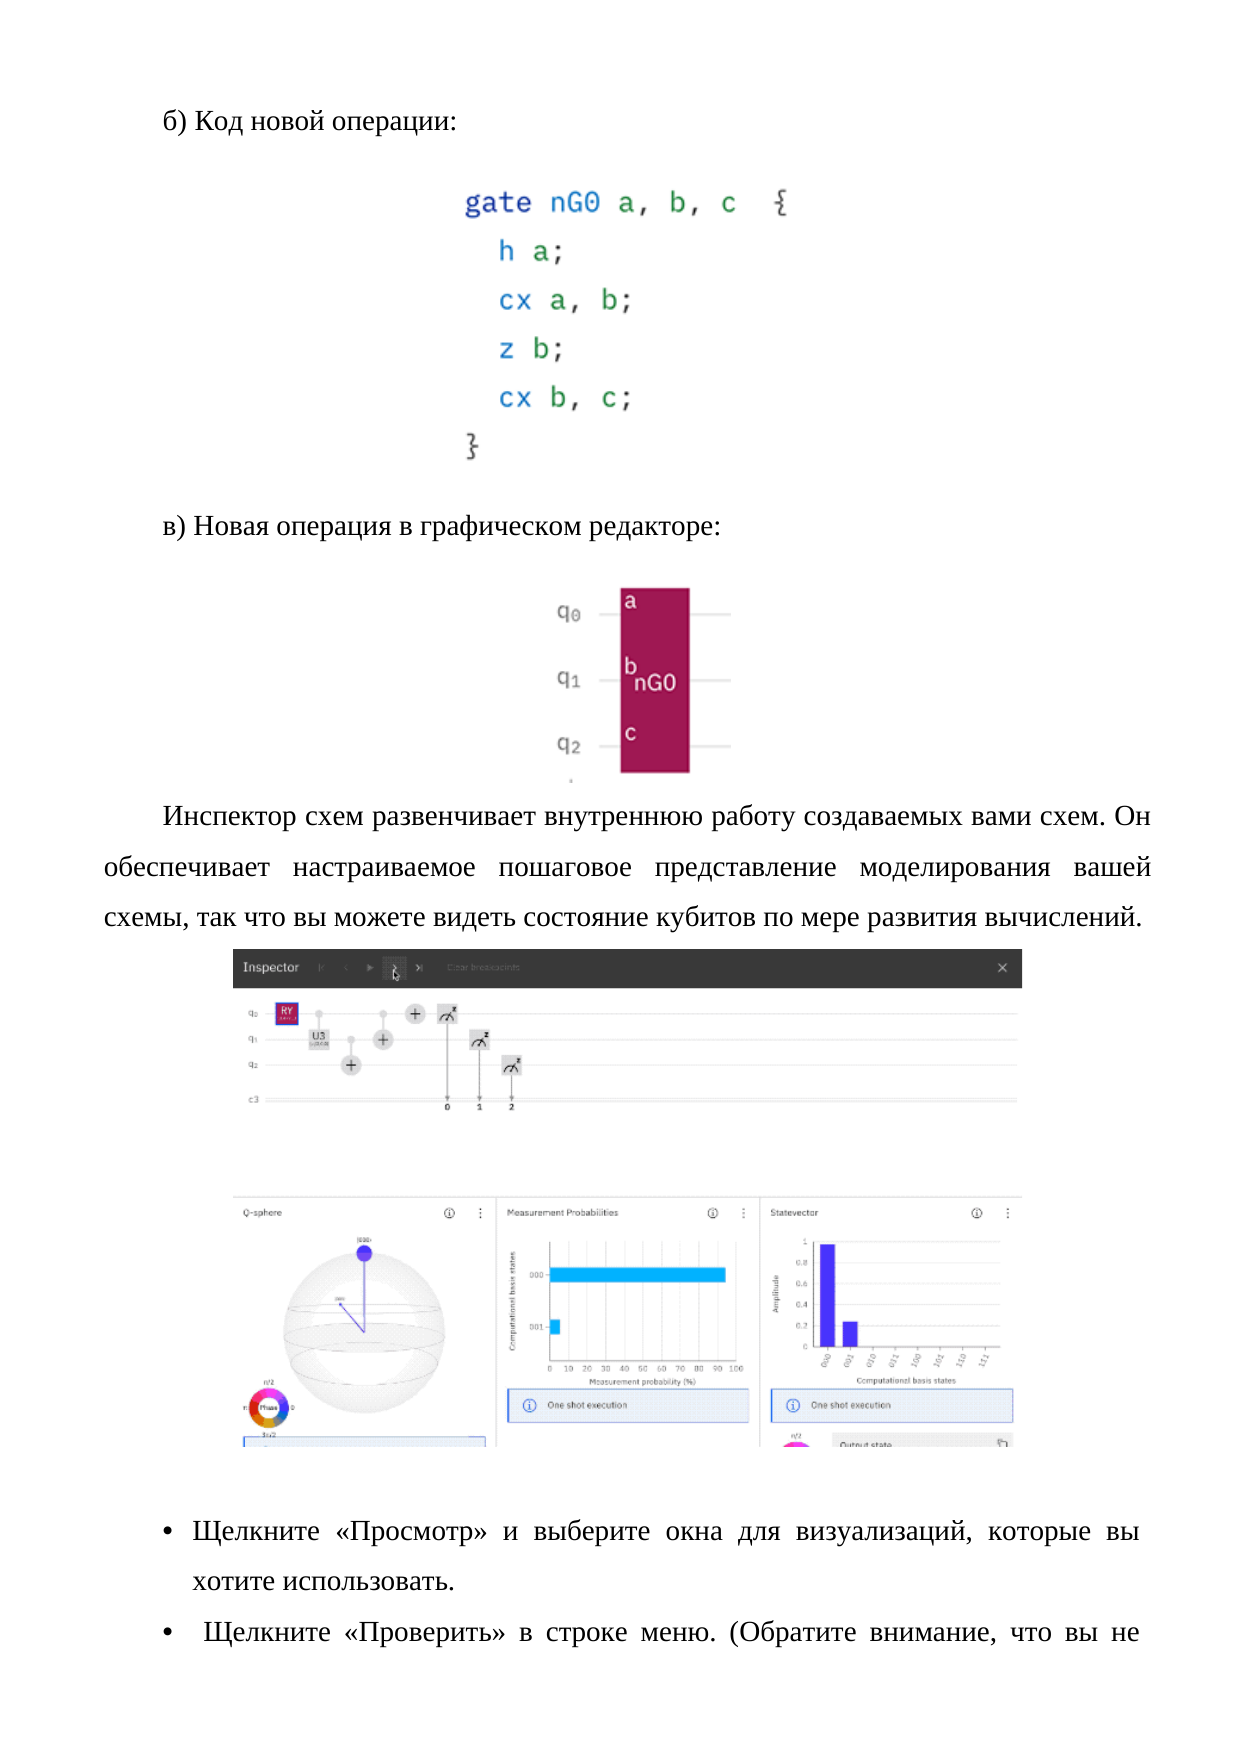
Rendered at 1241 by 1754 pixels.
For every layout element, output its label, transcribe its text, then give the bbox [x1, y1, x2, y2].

picture [524, 557, 731, 783]
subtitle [103, 1614, 1140, 1647]
picture [233, 949, 1023, 1447]
subtitle в) Новая операция в графическом редакторе: [103, 508, 1140, 541]
subtitle Щелкните «Просмотр» и выберите окна для визуализаций, которые вы хотите использовать. [162, 1513, 1140, 1597]
subtitle б) Код новой операции: [103, 103, 1140, 137]
subtitle Инспектор схем развенчивает внутреннюю работу создаваемых вами схем. Он обеспечивает настраиваемое пошаговое представление моделирования вашей схемы, так что вы можете видеть состояние кубитов по мере развития вычислений. [103, 798, 1152, 933]
picture [444, 153, 859, 492]
